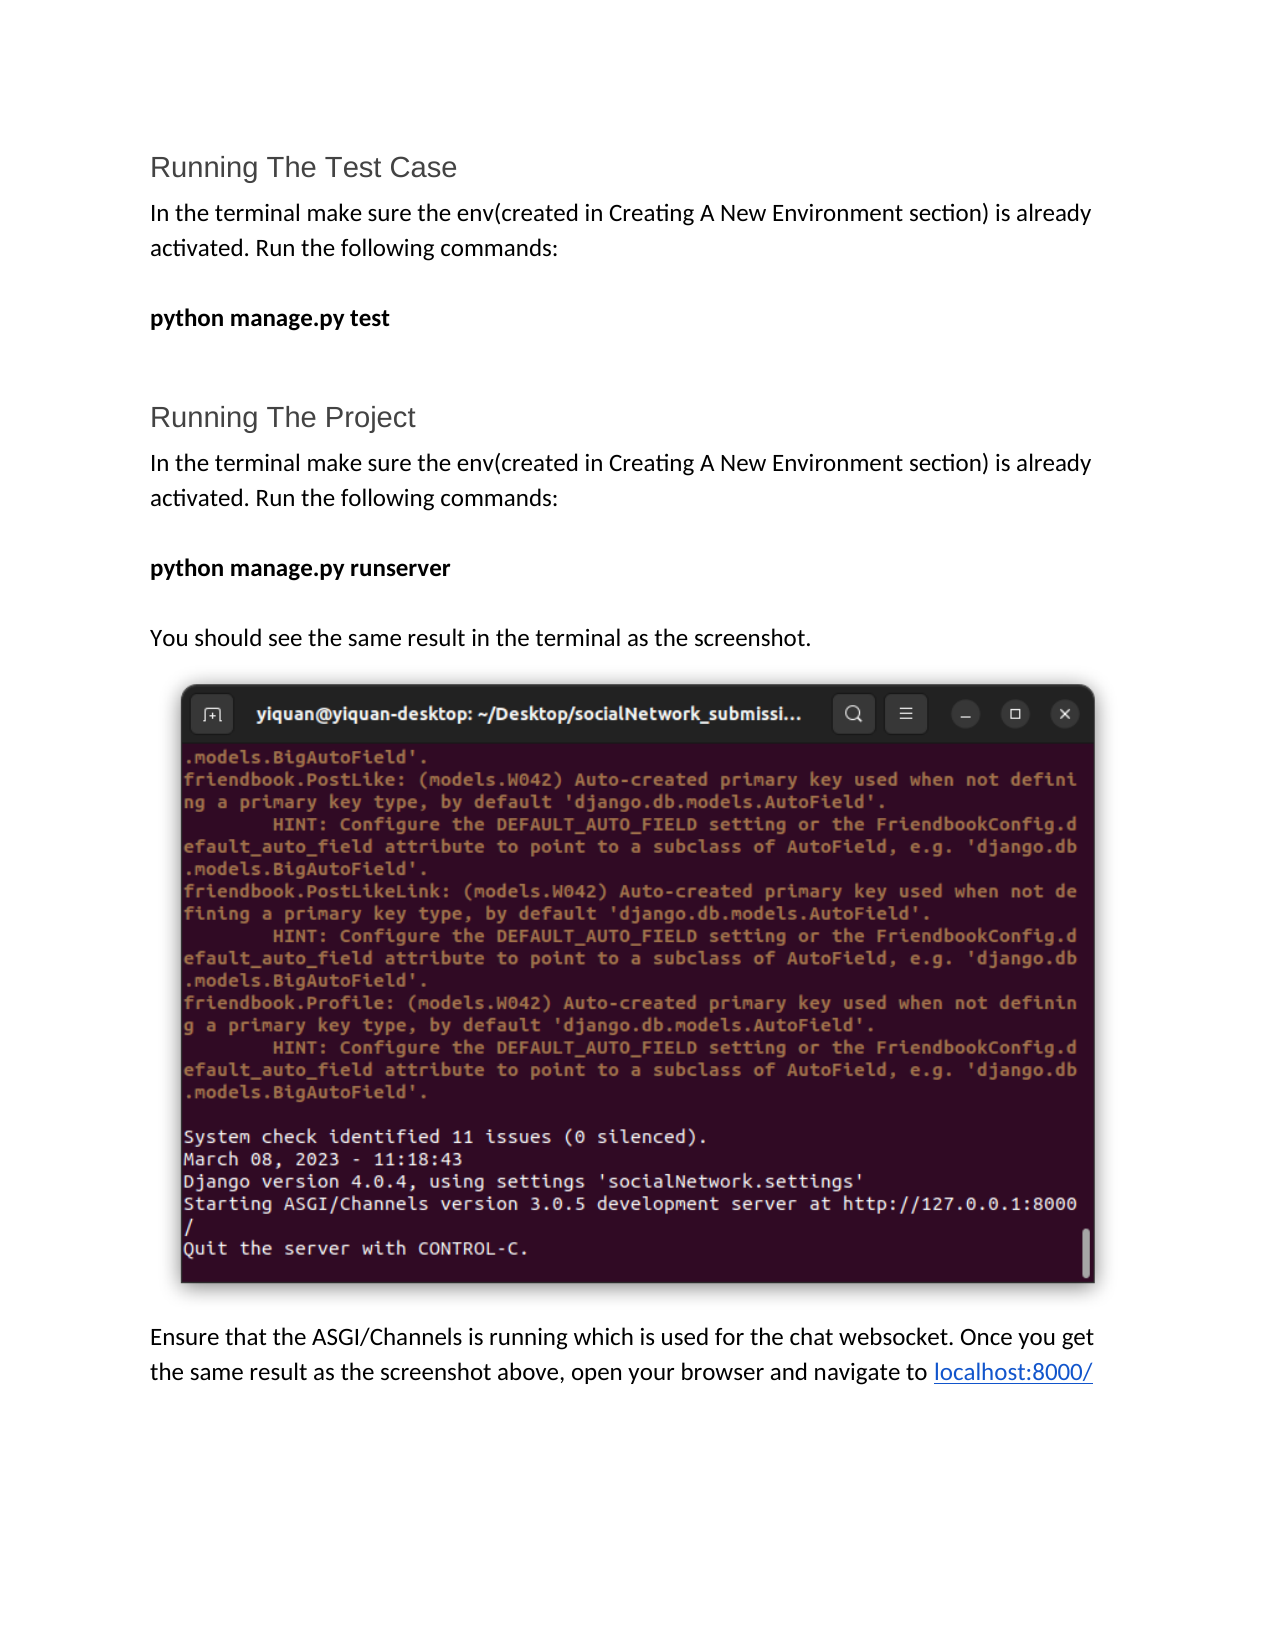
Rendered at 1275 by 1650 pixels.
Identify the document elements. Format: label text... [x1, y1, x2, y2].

text Ensure that the ASGI/Channels is running which is used for the chat websocket. Once you get the same result as the screenshot above, open your browser and navigate to localhost:8000/ [150, 1322, 1125, 1387]
subtitle Running The Test Case [150, 150, 1125, 183]
text In the terminal make sure the env(created in Creating A New Environment section) is already activated. Run the following commands: [150, 447, 1125, 513]
text In the terminal make sure the env(created in Creating A New Environment section) is already activated. Run the following commands: [150, 197, 1125, 262]
picture [150, 657, 1125, 1318]
text python manage.py test [150, 302, 1125, 332]
subtitle Running The Project [150, 400, 1125, 434]
text You should see the same result in the terminal as the screenshot. [150, 622, 1125, 653]
text python manage.py runserver [150, 552, 1125, 583]
